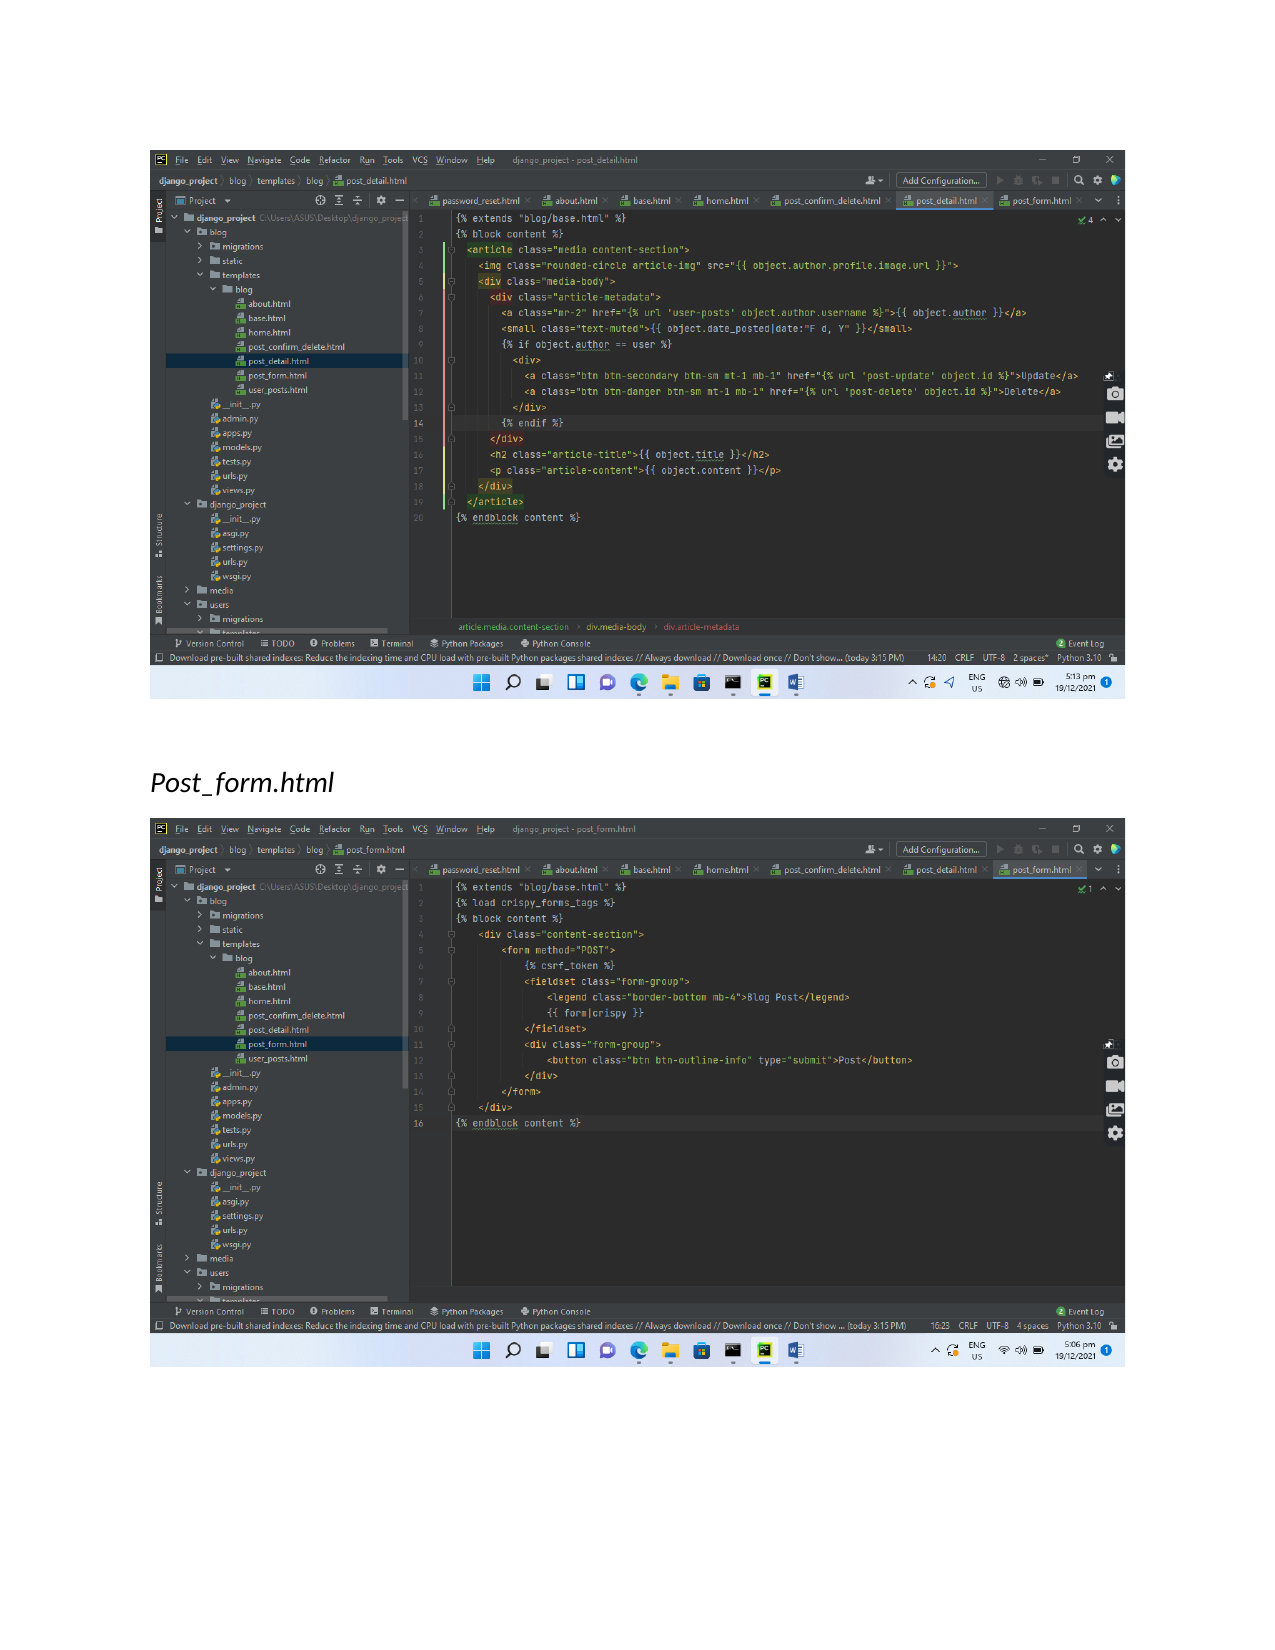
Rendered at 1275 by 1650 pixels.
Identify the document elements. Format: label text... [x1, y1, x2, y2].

picture [150, 150, 1125, 699]
picture [150, 818, 1125, 1367]
text Post_form.html [150, 764, 1125, 799]
